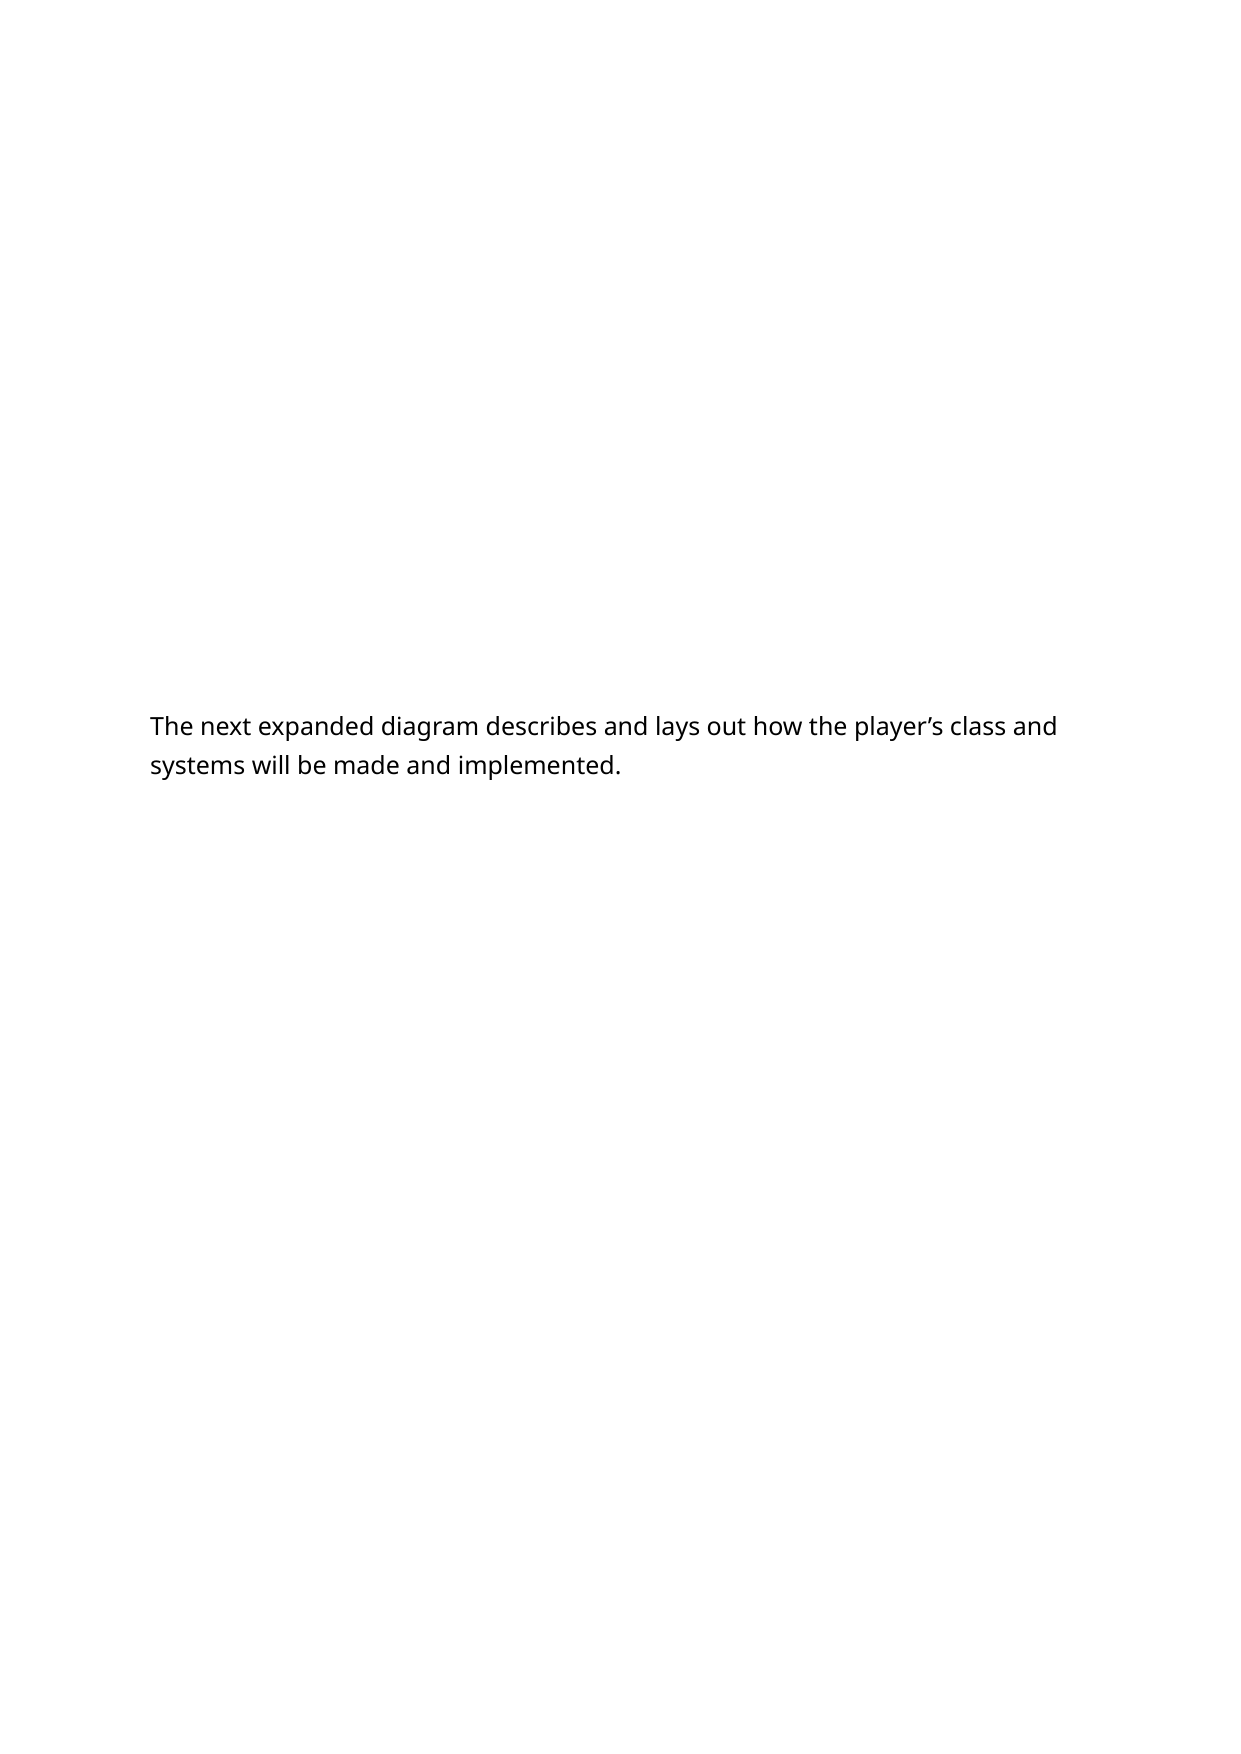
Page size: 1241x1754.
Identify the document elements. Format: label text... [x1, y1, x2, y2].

text The next expanded diagram describes and lays out how the player’s class and systems will be made and implemented. [150, 708, 1090, 782]
